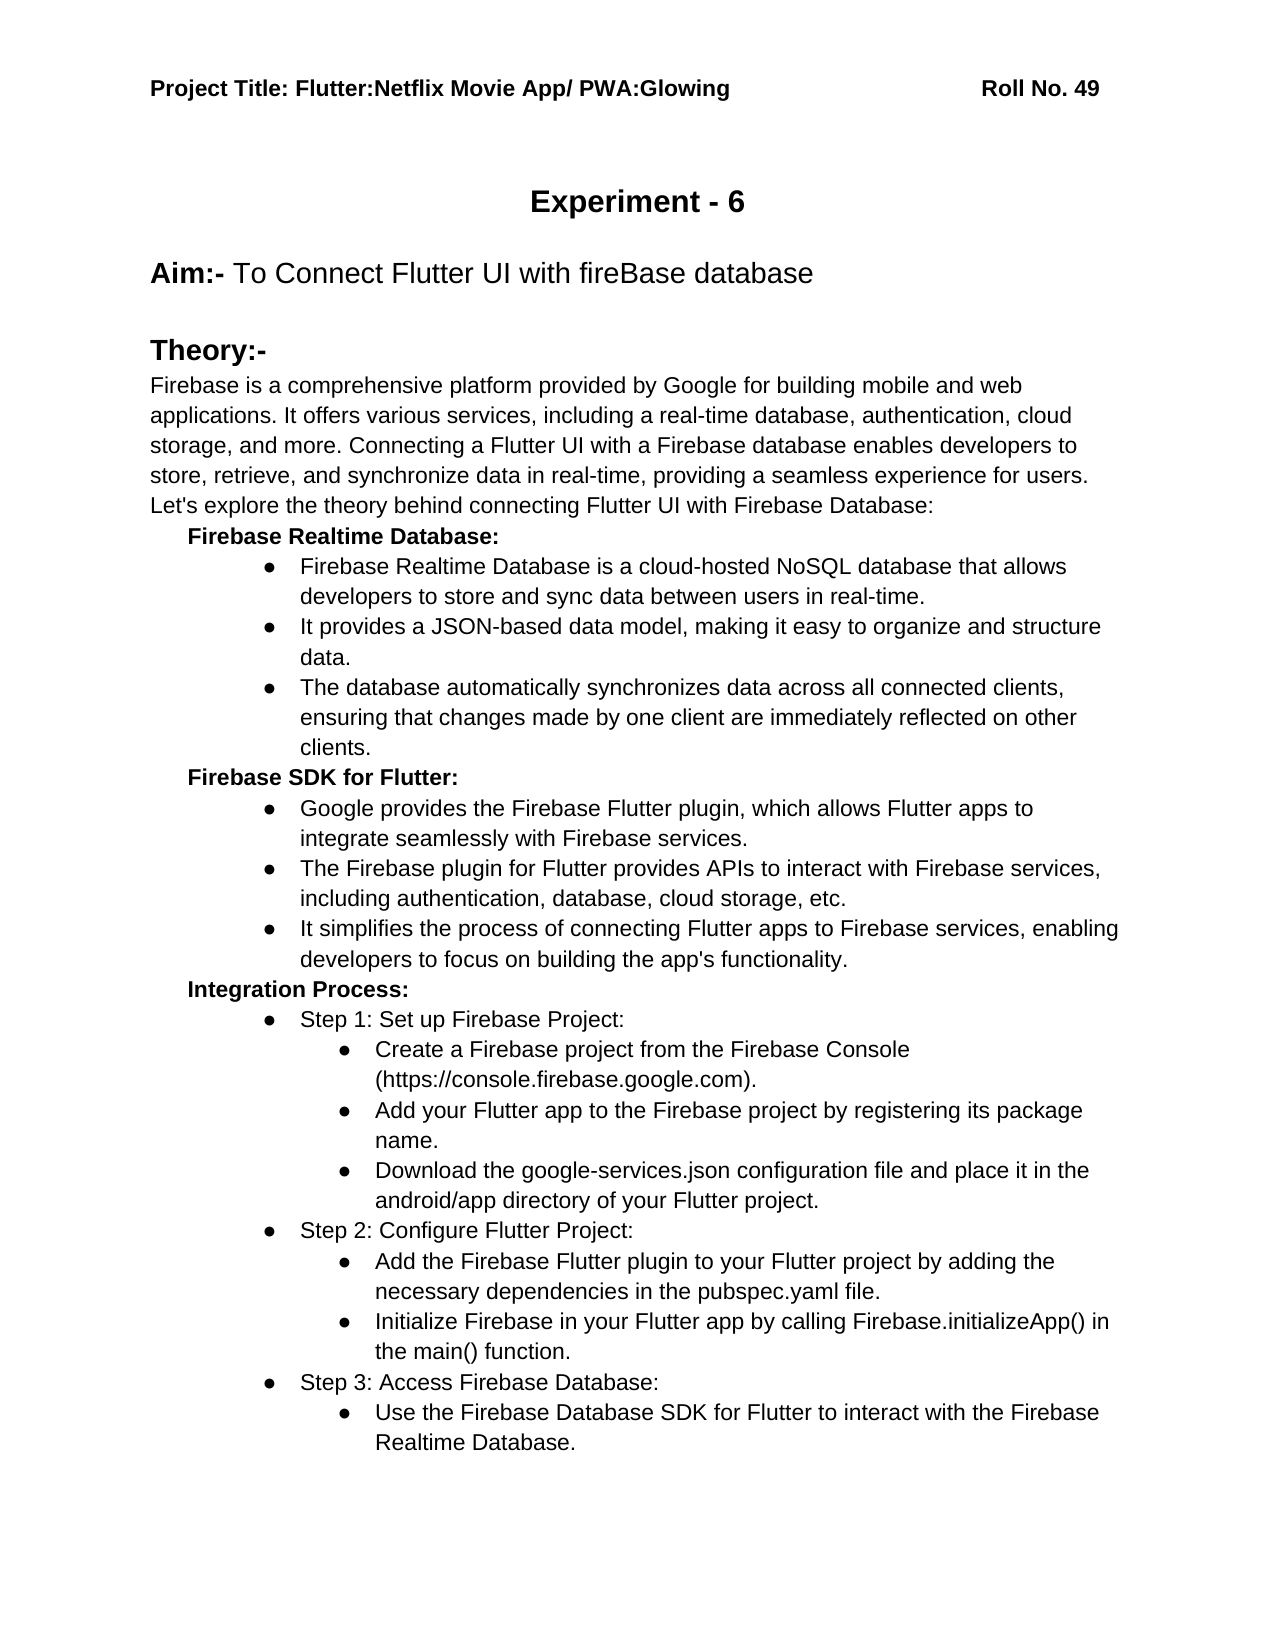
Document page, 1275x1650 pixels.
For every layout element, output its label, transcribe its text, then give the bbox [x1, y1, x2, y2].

list Add the Firebase Flutter plugin to your Flutter project by adding the necessary dependencies in the pubspec.yaml file. [337, 1248, 1125, 1304]
text Theory:- [150, 333, 1125, 367]
list Create a Firebase project from the Firebase Console (https://console.firebase.google.com). [337, 1036, 1125, 1093]
list Initialize Firebase in your Flutter app by calling Firebase.initializeApp() in the main() function. [337, 1308, 1125, 1364]
list Firebase Realtime Database is a cloud-hosted NoSQL database that allows developers to store and sync data between users in real-time. [262, 553, 1125, 609]
text Aim:- To Connect Flutter UI with fireBase database [150, 256, 1125, 289]
list Step 3: Access Firebase Database: [262, 1368, 1125, 1395]
list It simplifies the process of connecting Flutter apps to Firebase services, enabling developers to focus on building the app's functionality. [262, 915, 1125, 972]
list Google provides the Firebase Flutter plugin, which allows Flutter apps to integrate seamlessly with Firebase services. [262, 794, 1125, 851]
list Firebase Realtime Database: [187, 523, 1125, 549]
list Firebase SDK for Flutter: [187, 764, 1125, 791]
title Experiment - 6 [150, 183, 1125, 219]
list Step 1: Set up Firebase Project: [262, 1006, 1125, 1032]
list Download the google-services.json configuration file and place it in the android/app directory of your Flutter project. [337, 1157, 1125, 1213]
list Add your Flutter app to the Firebase project by registering its package name. [337, 1097, 1125, 1153]
list The Firebase plugin for Flutter provides APIs to interact with Firebase services, including authentication, database, cloud storage, etc. [262, 855, 1125, 911]
list Integration Process: [187, 976, 1125, 1002]
list It provides a JSON-based data model, making it easy to organize and structure data. [262, 613, 1125, 670]
list Step 2: Configure Flutter Project: [262, 1217, 1125, 1244]
list The database automatically synchronizes data across all connected clients, ensuring that changes made by one client are immediately reflected on other clients. [262, 674, 1125, 760]
list Use the Firebase Database SDK for Flutter to interact with the Firebase Realtime Database. [337, 1399, 1125, 1455]
text Firebase is a comprehensive platform provided by Google for building mobile and web applications. It offers various services, including a real-time database, authentication, cloud storage, and more. Connecting a Flutter UI with a Firebase database enables developers to store, retrieve, and synchronize data in real-time, providing a seamless experience for users. Let's explore the theory behind connecting Flutter UI with Firebase Database: [150, 372, 1125, 519]
